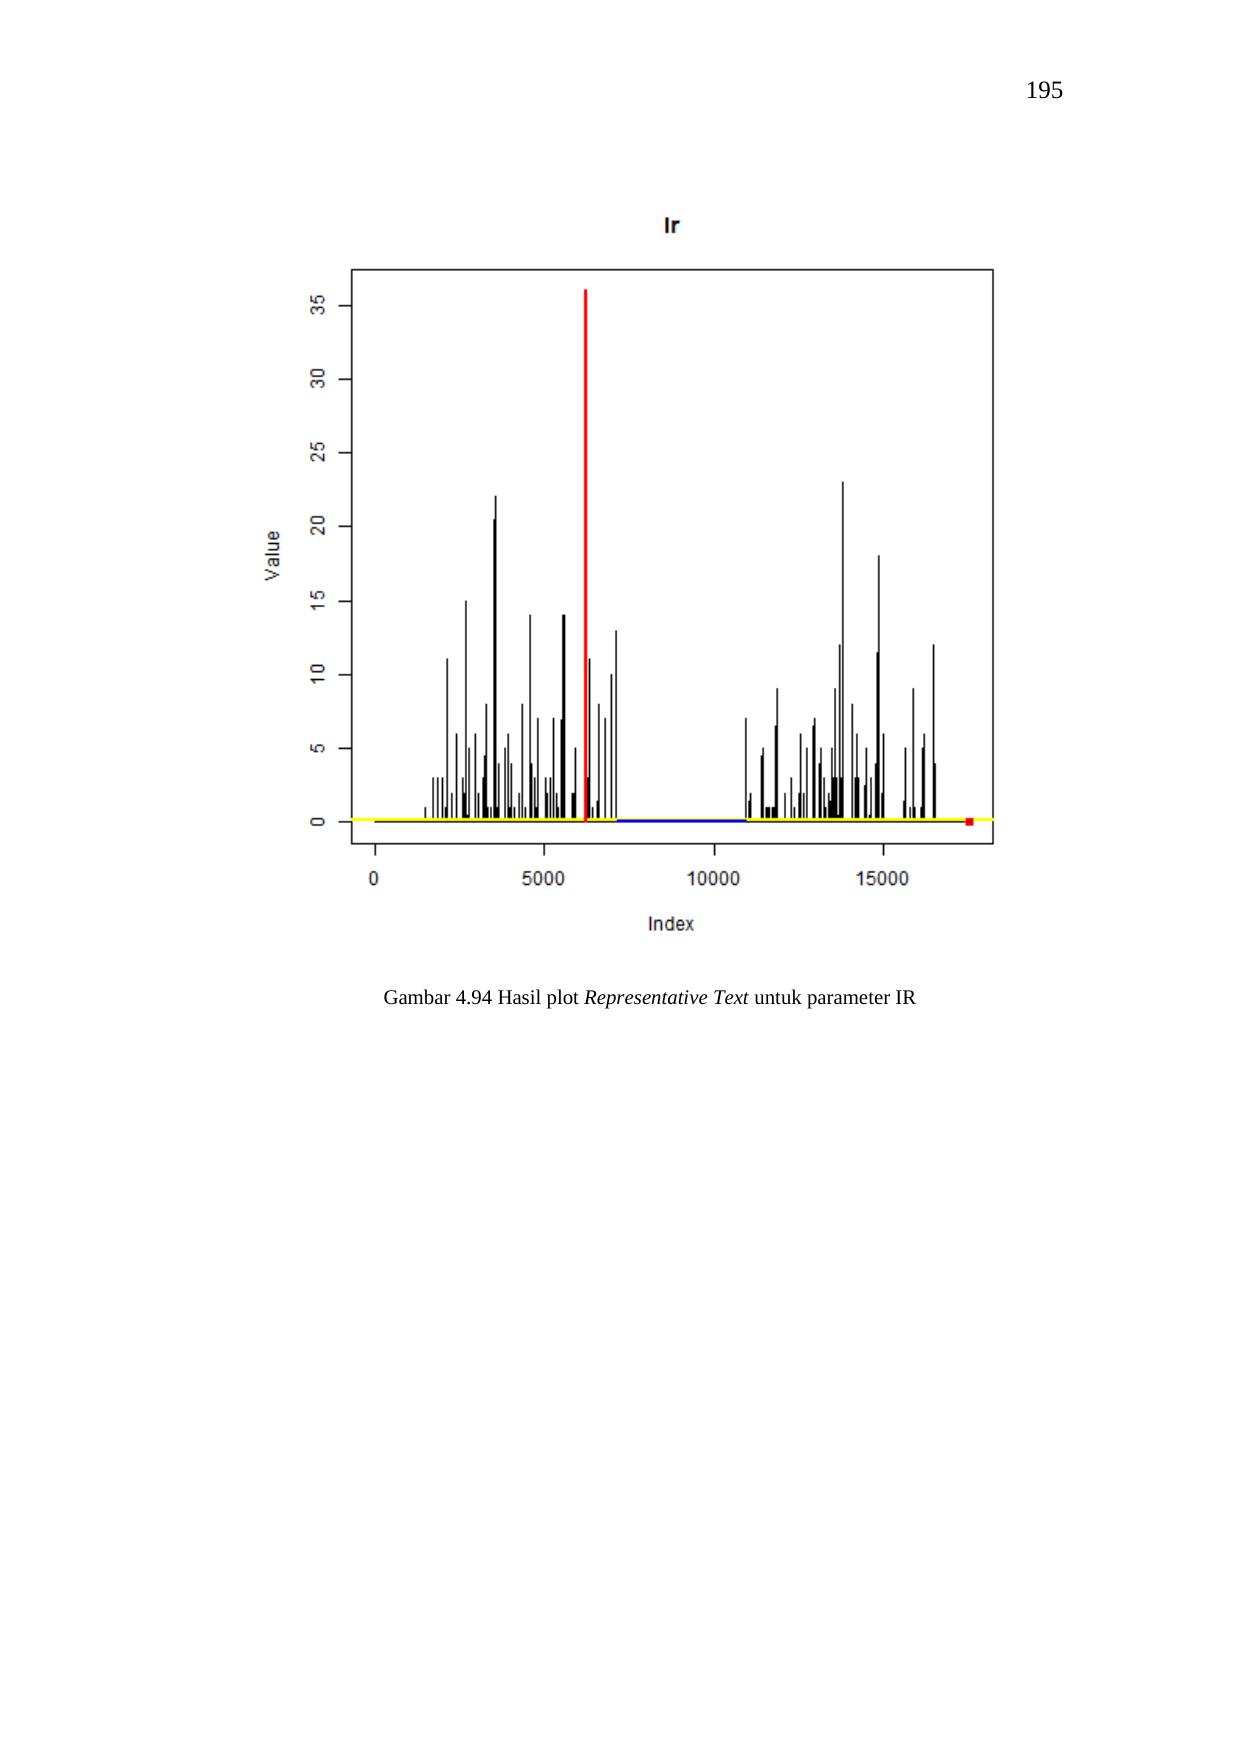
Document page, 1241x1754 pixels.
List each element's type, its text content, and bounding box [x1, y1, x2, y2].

picture [259, 177, 1041, 959]
